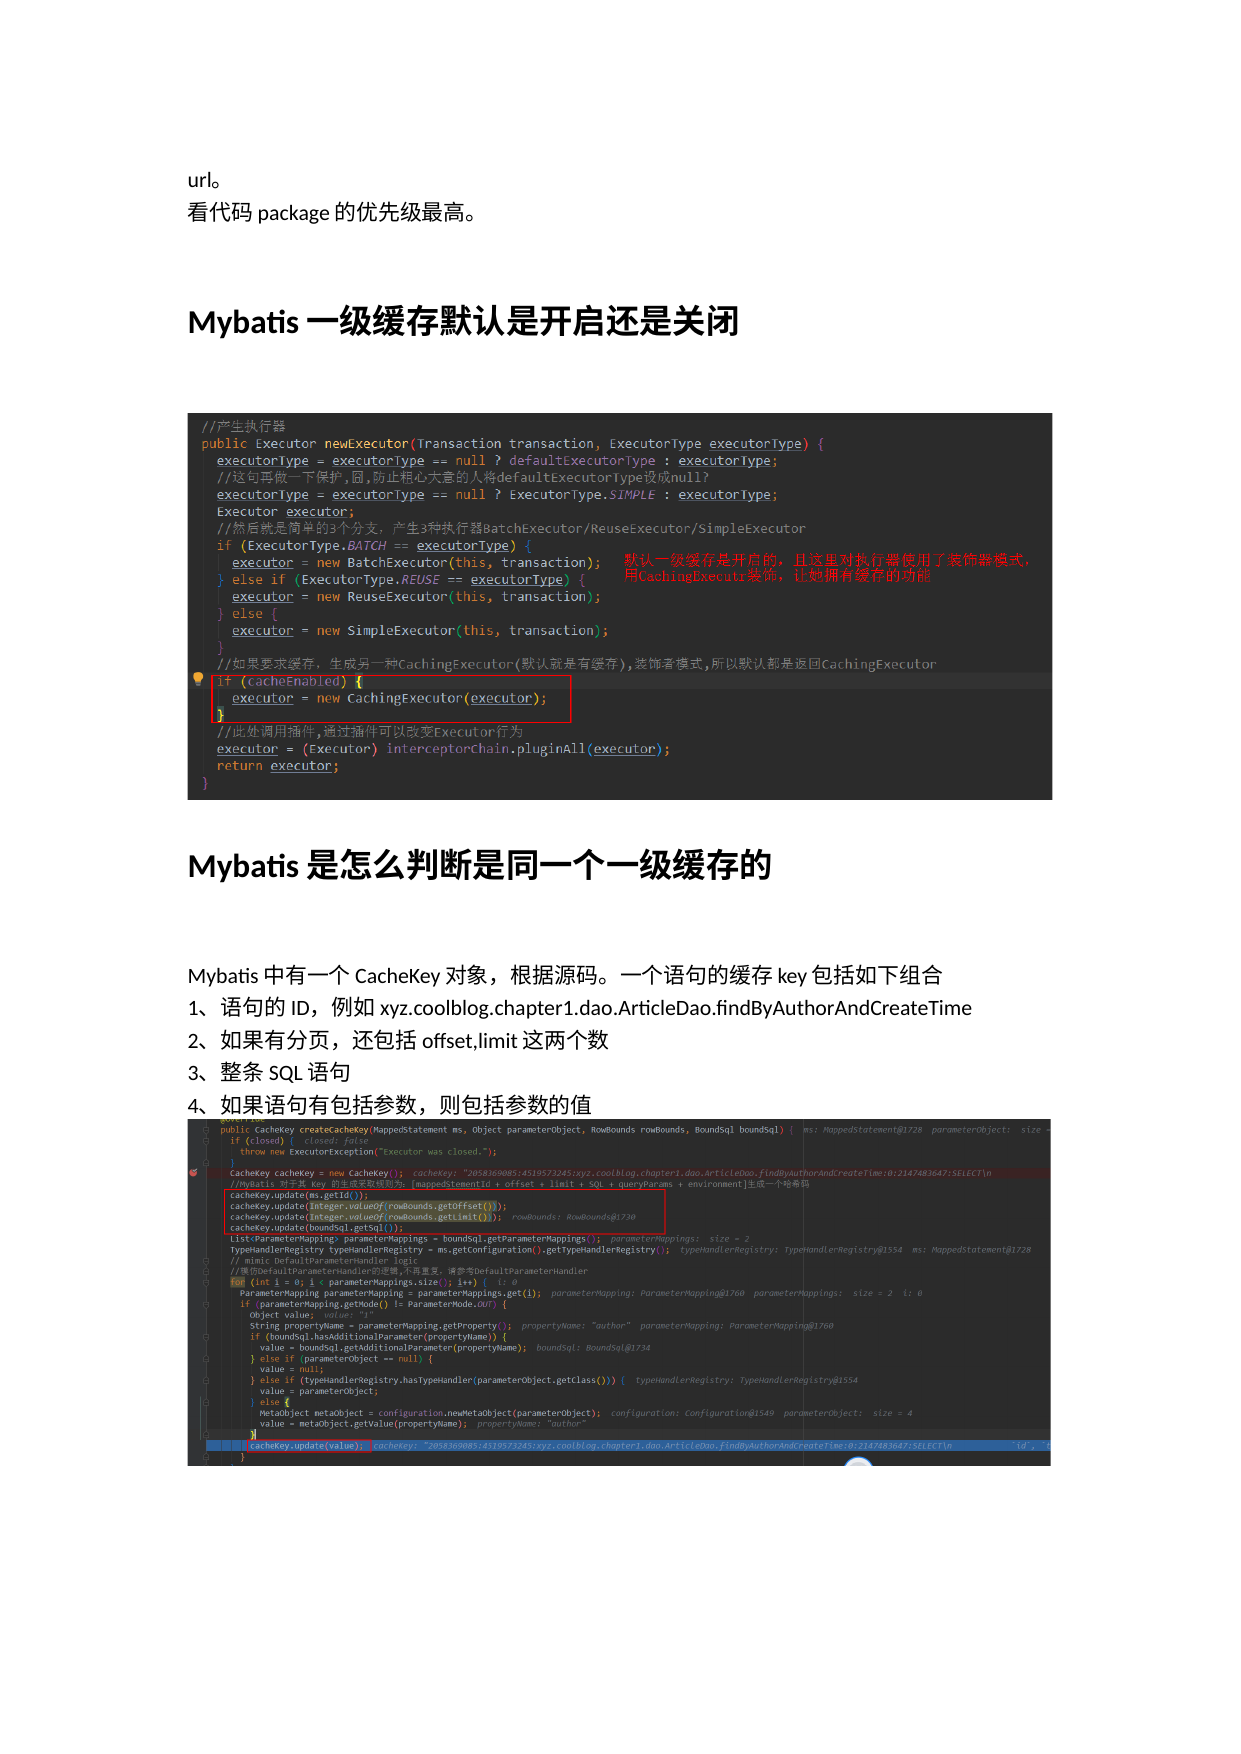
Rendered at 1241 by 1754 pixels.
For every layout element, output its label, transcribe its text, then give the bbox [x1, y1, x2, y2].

subtitle Mybatis是怎么判断是同一个一级缓存的 [187, 830, 1053, 895]
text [187, 162, 1053, 194]
text 看代码package的优先级最高。 [187, 194, 1053, 227]
text Mybatis中有一个CacheKey对象，根据源码。一个语句的缓存key包括如下组合 [187, 957, 1053, 990]
list 整条SQL语句 [187, 1055, 1053, 1087]
subtitle Mybatis一级缓存默认是开启还是关闭 [187, 287, 1053, 352]
list 语句的ID，例如 xyz.coolblog.chapter1.dao.ArticleDao.findByAuthorAndCreateTime [187, 990, 1053, 1022]
picture [187, 413, 1053, 800]
list 如果语句有包括参数，则包括参数的值 [187, 1087, 1053, 1120]
list 如果有分页，还包括offset,limit这两个数 [187, 1022, 1053, 1055]
picture [187, 1119, 1051, 1466]
